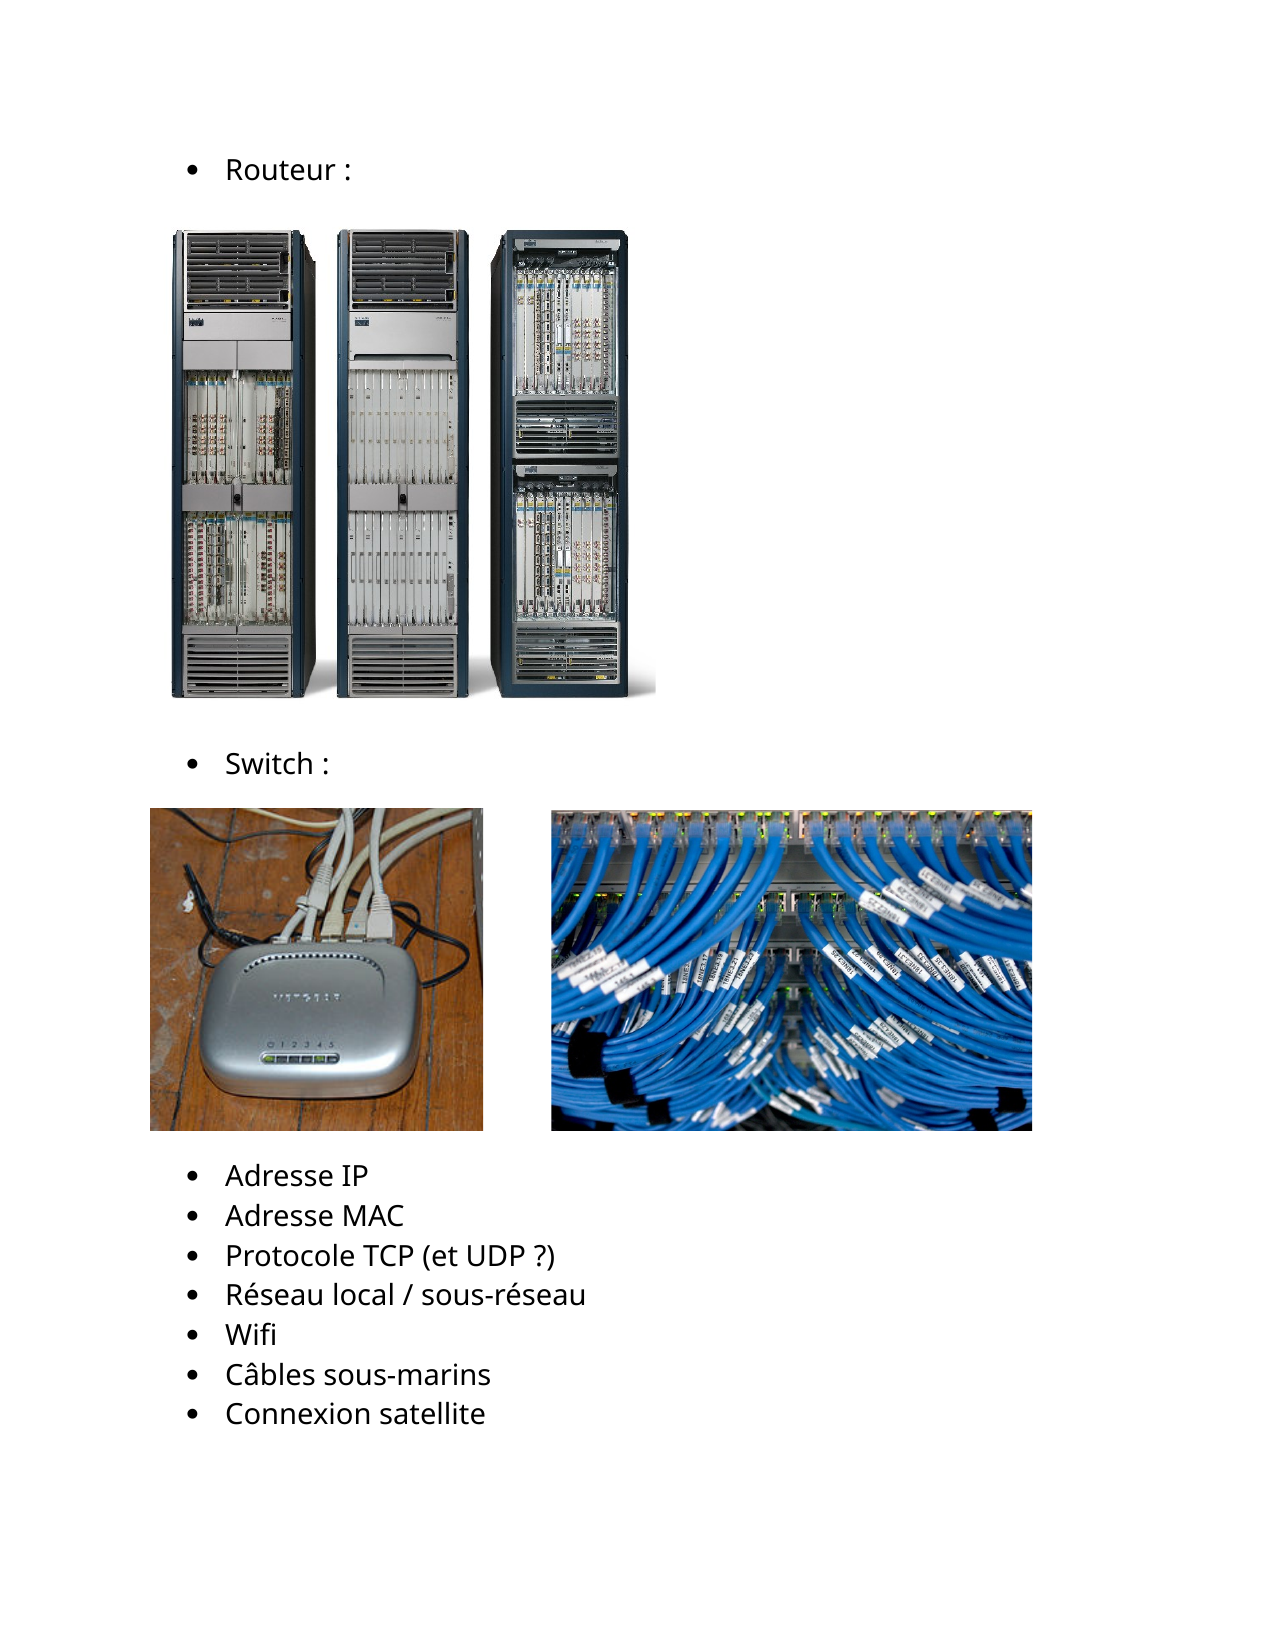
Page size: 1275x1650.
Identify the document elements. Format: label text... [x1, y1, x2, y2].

list Protocole TCP (et UDP ?) [187, 1235, 1125, 1274]
list Routeur : [187, 149, 1125, 189]
list Câbles sous-marins [187, 1354, 1125, 1394]
list Adresse IP [187, 1156, 1125, 1195]
list Réseau local / sous-réseau [187, 1274, 1125, 1314]
list Switch : [187, 744, 1125, 783]
picture [551, 810, 1033, 1131]
picture [150, 808, 484, 1131]
list Connexion satellite [187, 1394, 1125, 1433]
list Wifi [187, 1314, 1125, 1354]
list Adresse MAC [187, 1195, 1125, 1235]
picture [150, 214, 656, 719]
